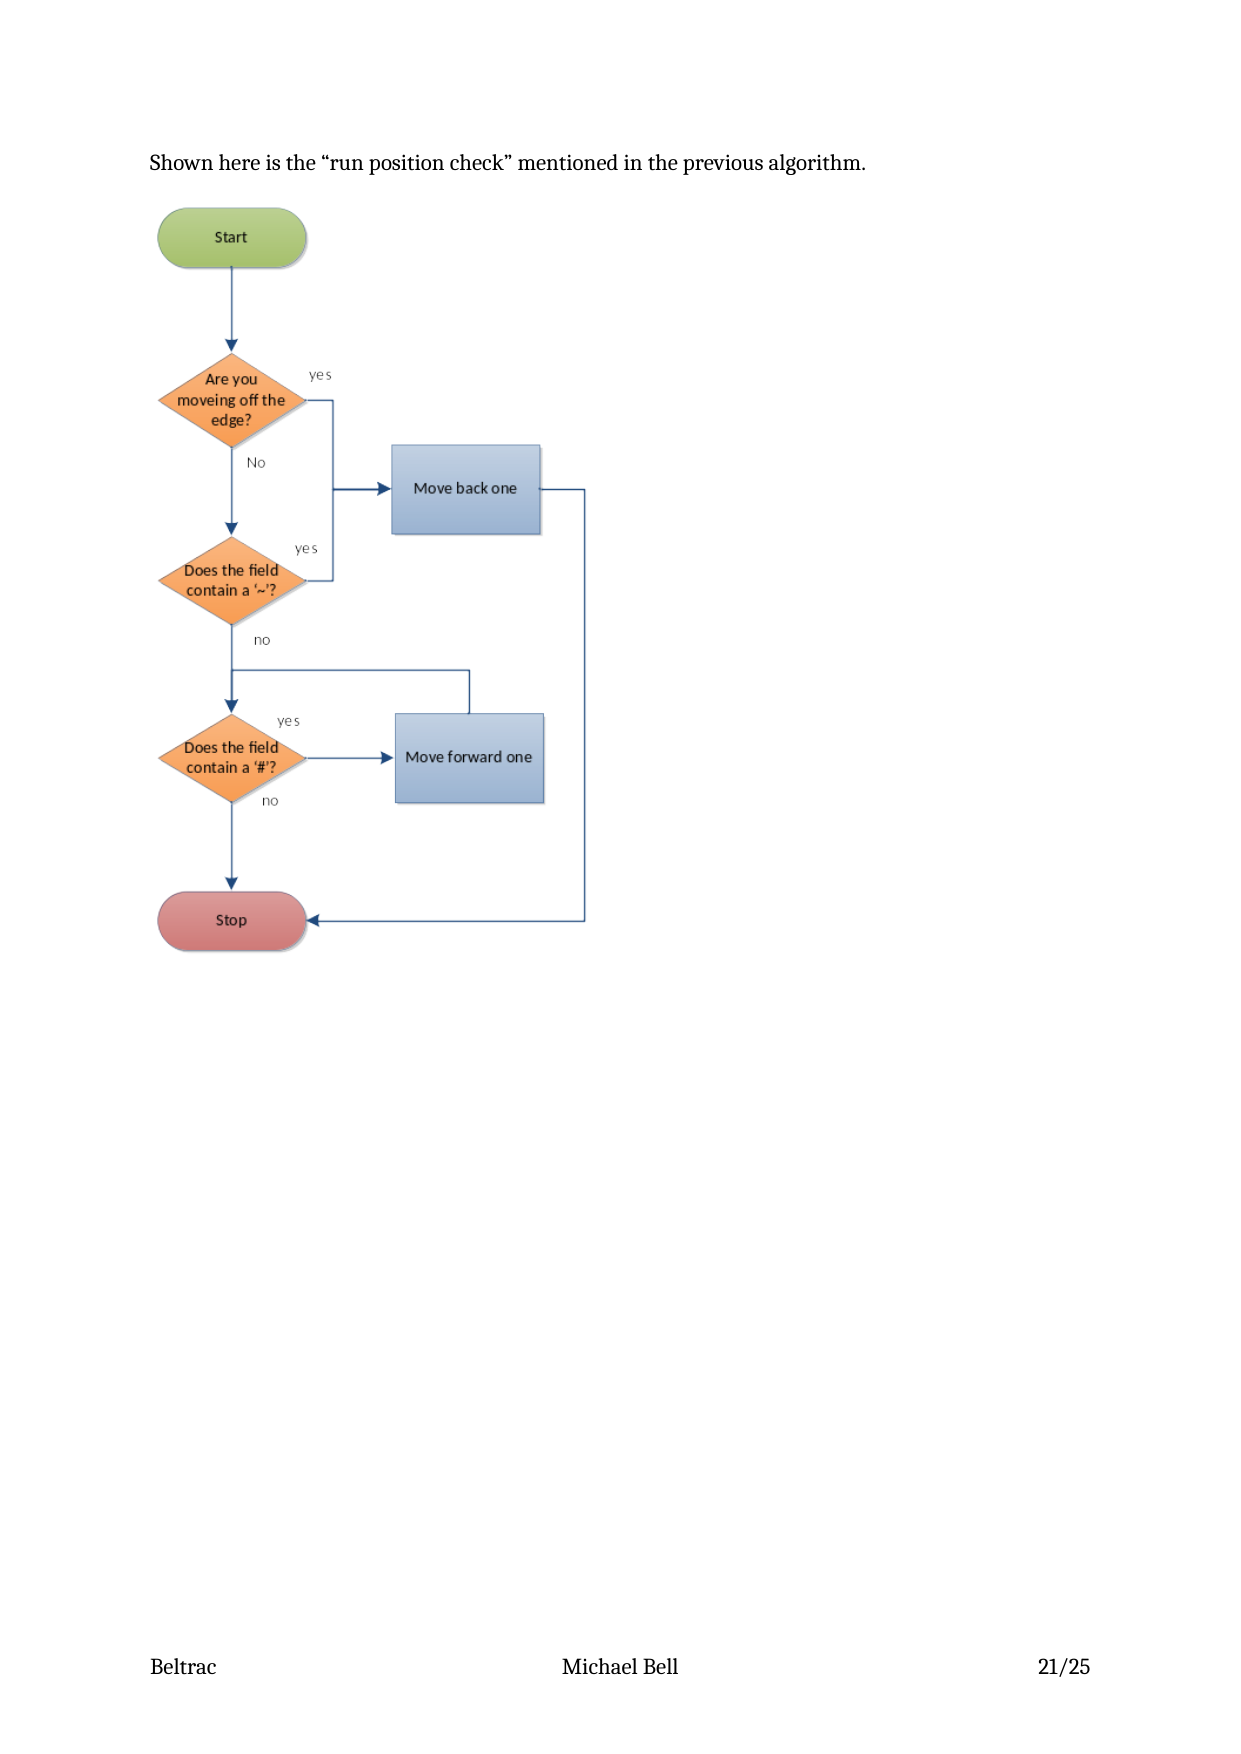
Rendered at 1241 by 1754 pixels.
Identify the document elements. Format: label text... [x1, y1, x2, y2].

text Shown here is the “run position check” mentioned in the previous algorithm. [150, 150, 1090, 176]
